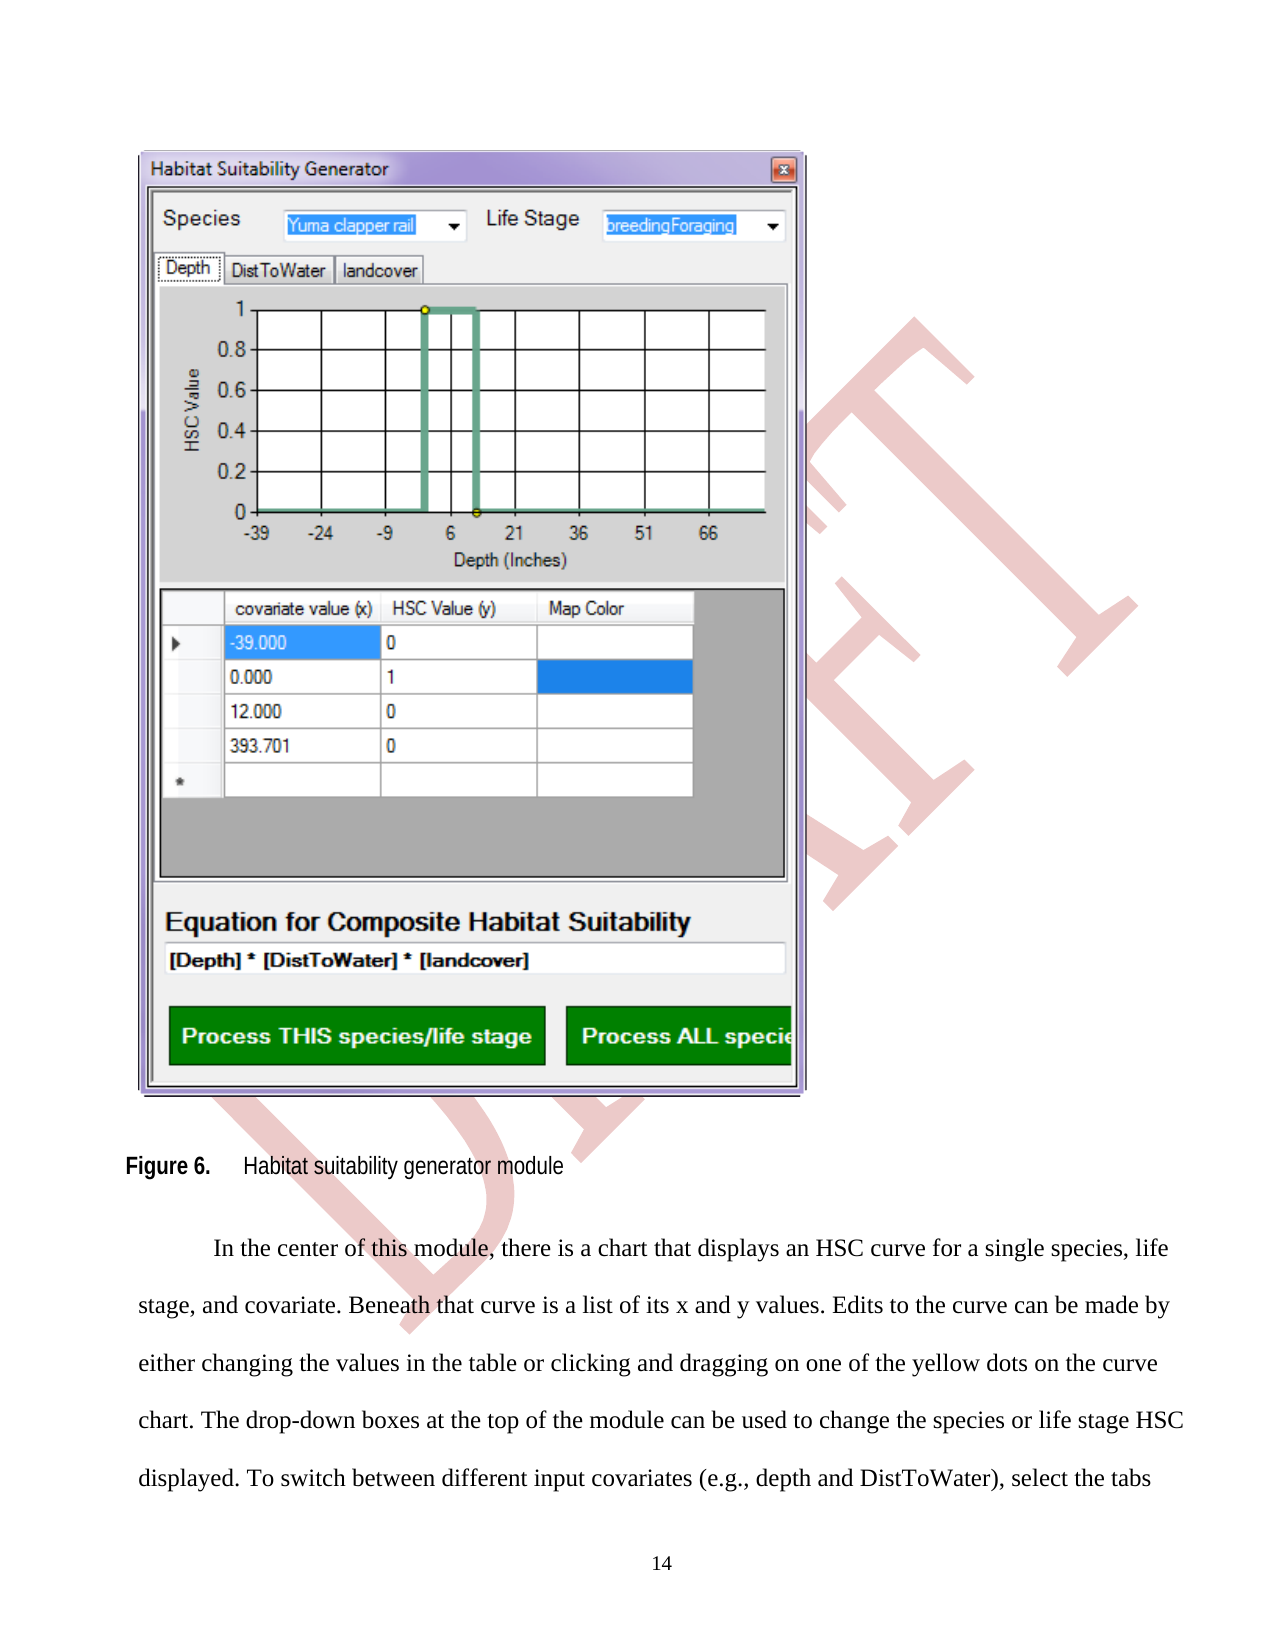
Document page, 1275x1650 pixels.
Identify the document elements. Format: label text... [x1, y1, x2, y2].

text Habitat suitability generator module [168, 1151, 1185, 1179]
picture [138, 150, 807, 1097]
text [138, 1233, 1185, 1492]
